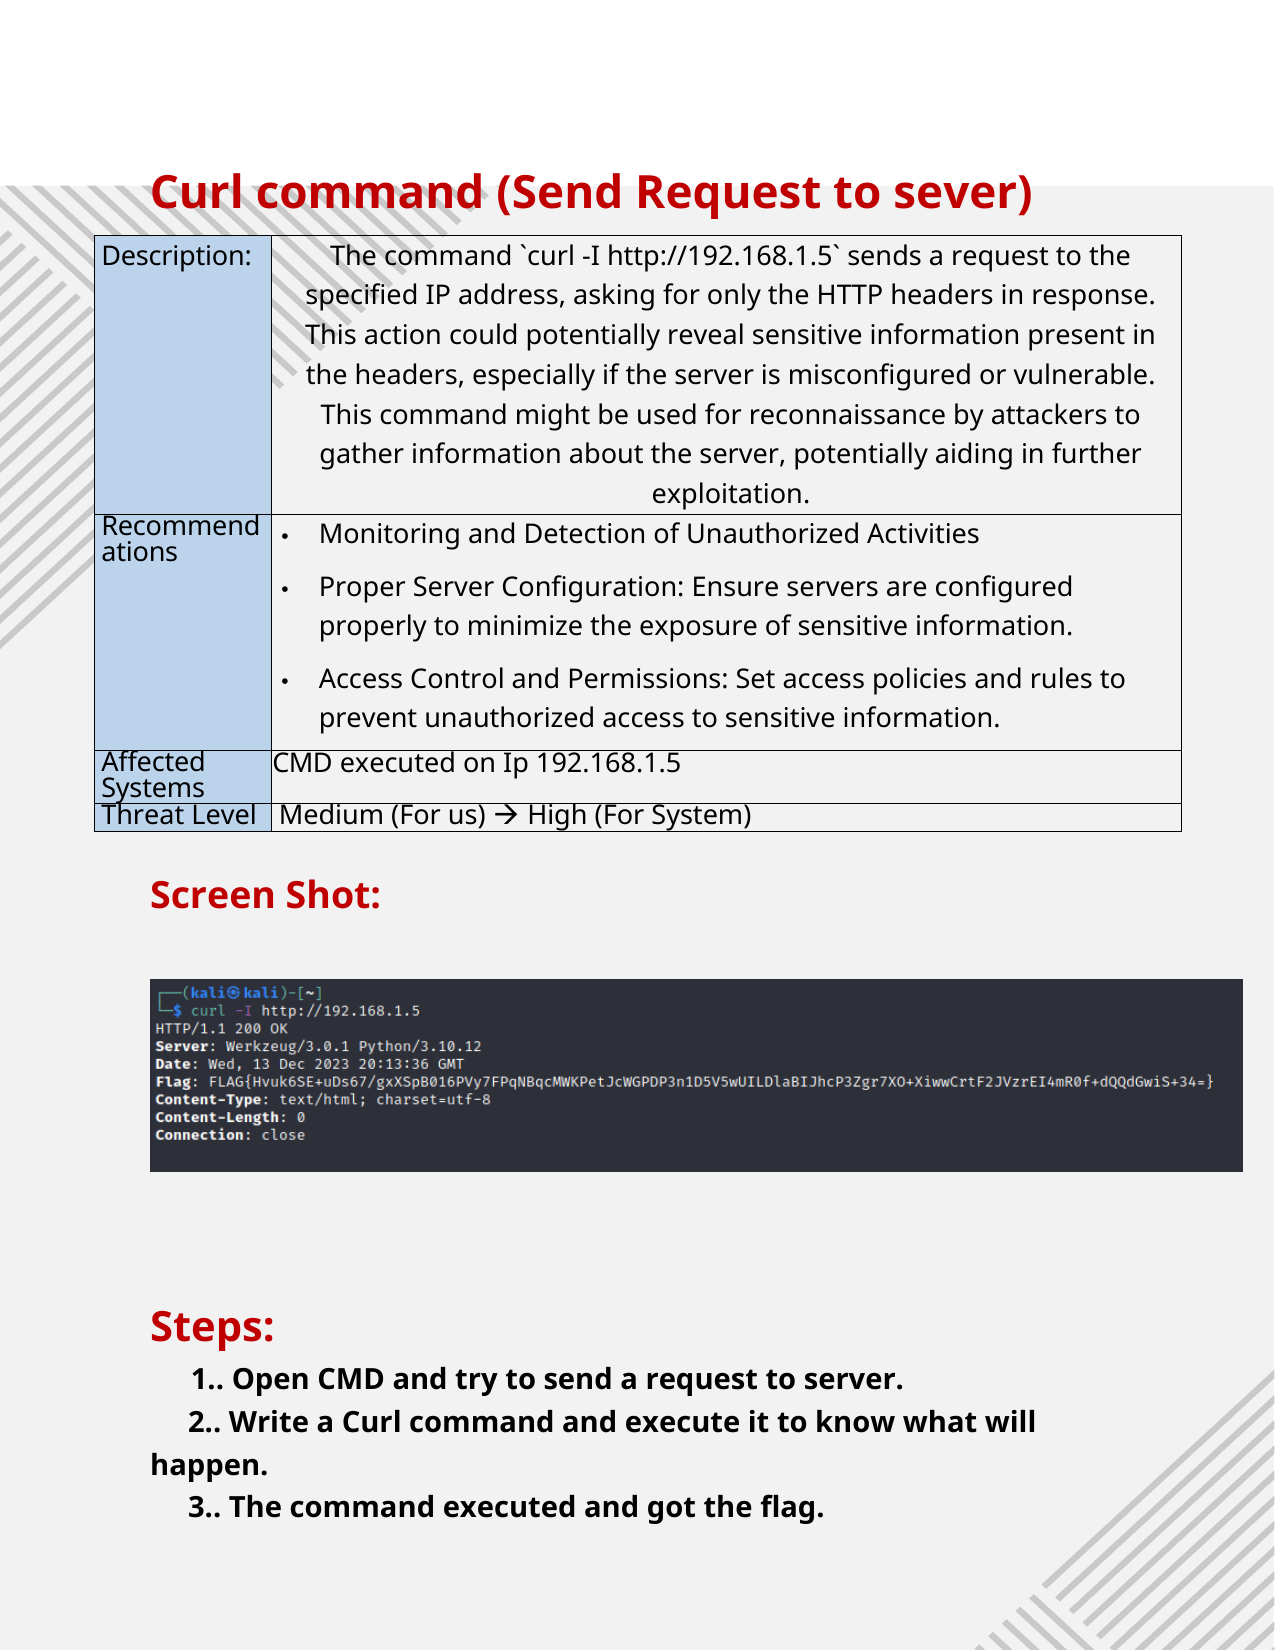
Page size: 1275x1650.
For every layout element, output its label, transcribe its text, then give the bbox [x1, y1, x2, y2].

table_cell Threat Level [95, 804, 271, 831]
table_cell CMD executed on Ip 192.168.1.5 [272, 751, 1181, 803]
picture [150, 979, 1243, 1172]
table_cell Monitoring and Detection of Unauthorized Activities Proper Server Configuration: Ensure servers are configured properly to minimize the exposure of sensitive information. Access Control and Permissions: Set access policies and rules to prevent unauthorized access to sensitive information. [272, 515, 1181, 750]
text Curl command (Send Request to sever) [150, 160, 1125, 222]
text 2.. Write a Curl command and execute it to know what will happen. [150, 1401, 1125, 1484]
table_cell Affected Systems [95, 751, 271, 803]
text 3.. The command executed and got the flag. [150, 1487, 1125, 1526]
text Screen Shot: [150, 869, 1125, 920]
table_cell Medium (For us) High (For System) [272, 804, 1181, 831]
table_cell Recommendations [95, 515, 271, 750]
text 1.. Open CMD and try to send a request to server. [150, 1358, 1125, 1398]
text Steps: [150, 1297, 1125, 1354]
table_header The command `curl -I http://192.168.1.5` sends a request to the specified IP address, asking for only the HTTP headers in response. This action could potentially reveal sensitive information present in the headers, especially if the server is misconfigured or vulnerable. This command might be used for reconnaissance by attackers to gather information about the server, potentially aiding in further exploitation. [272, 236, 1181, 514]
table_header Description: [95, 236, 271, 514]
